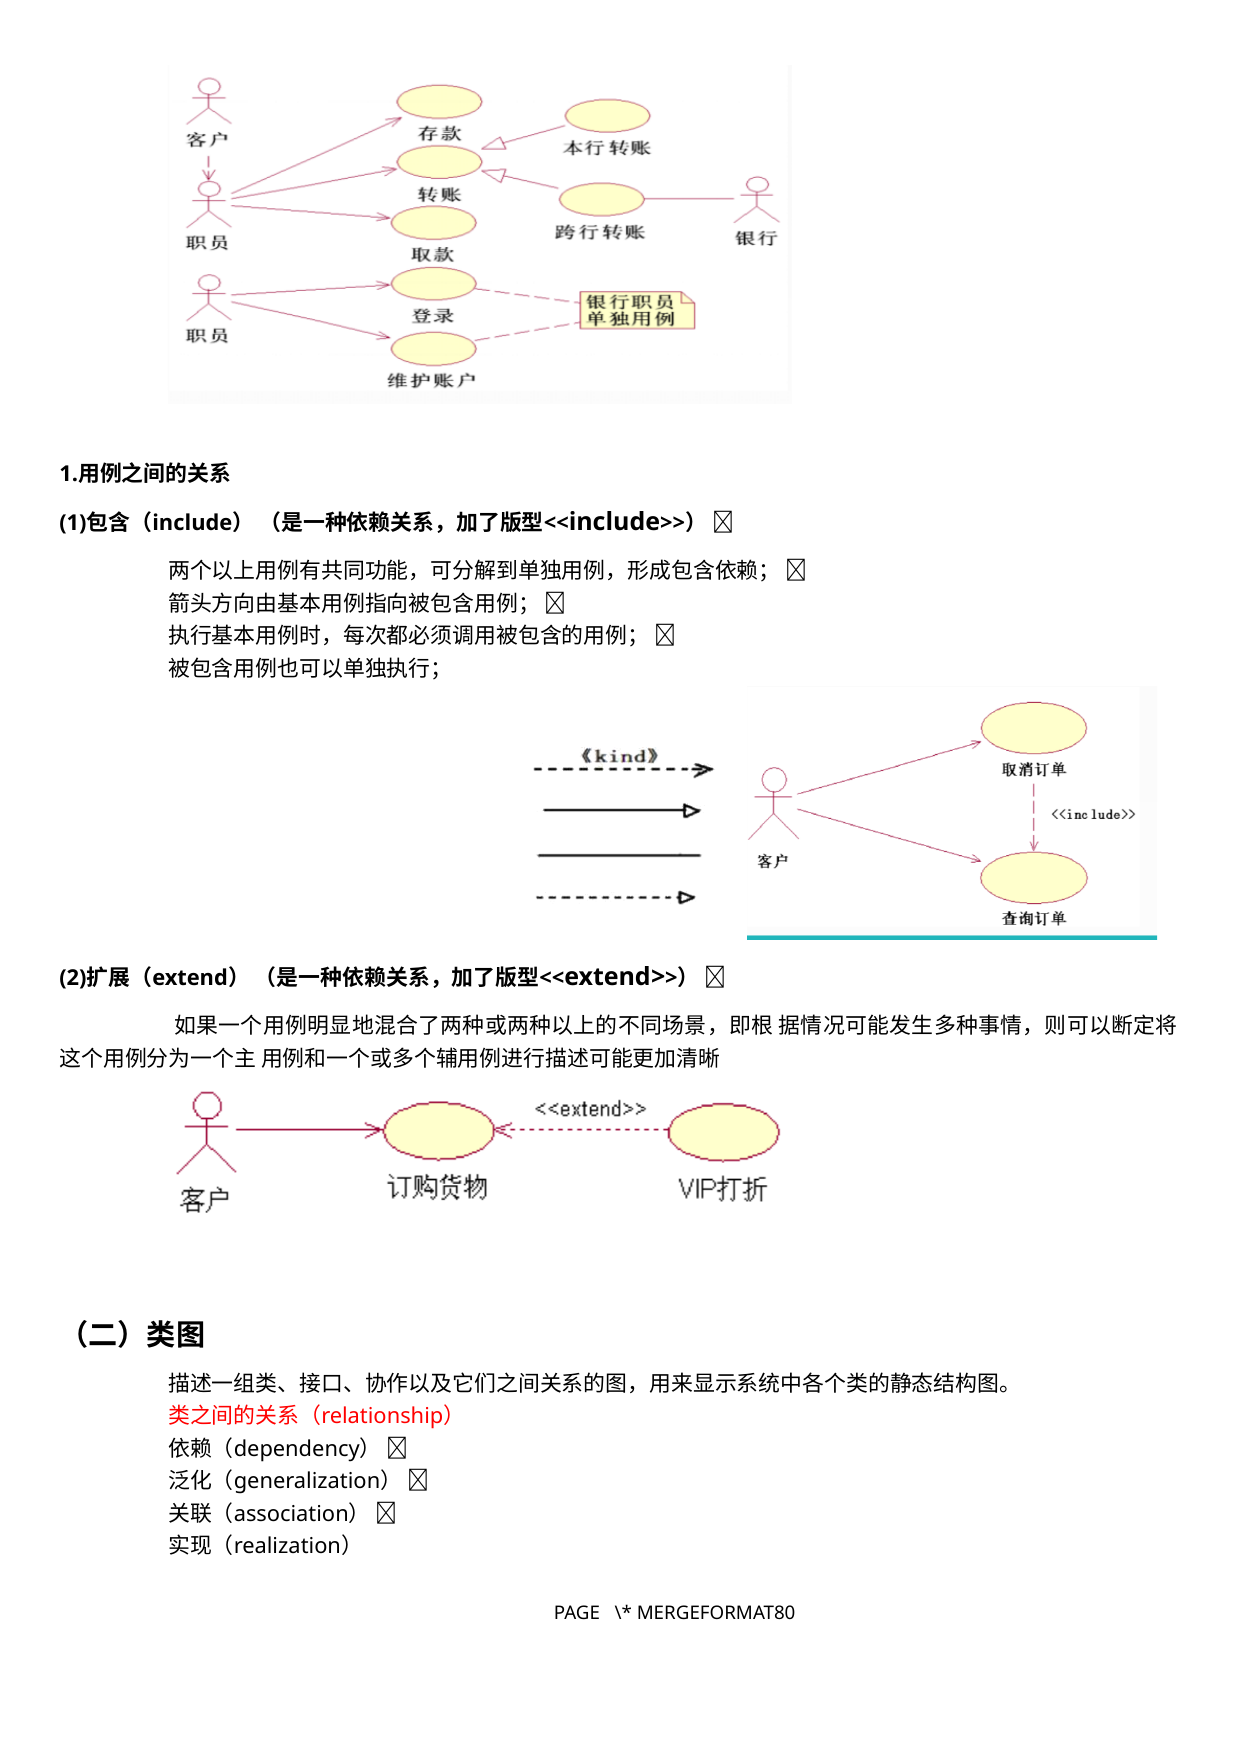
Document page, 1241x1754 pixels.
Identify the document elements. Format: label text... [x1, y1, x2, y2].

text 类之间的关系（relationship） [59, 1398, 1181, 1431]
picture [503, 747, 729, 909]
text 依赖（dependency）  [59, 1431, 1181, 1463]
text 实现（realization） [59, 1528, 1181, 1561]
text 如果一个用例明显地混合了两种或两种以上的不同场景，即根 据情况可能发生多种事情，则可以断定将这个用例分为一个主 用例和一个或多个辅用例进行描述可能更加清晰 [59, 1008, 1181, 1073]
picture [167, 1073, 793, 1224]
text 两个以上用例有共同功能，可分解到单独用例，形成包含依赖；  [59, 553, 1181, 586]
subtitle 1.用例之间的关系 [59, 456, 1181, 488]
text 执行基本用例时，每次都必须调用被包含的用例；  [59, 618, 1181, 651]
subtitle （二）类图 [59, 1301, 1181, 1366]
subtitle (2)扩展（extend） （是一种依赖关系，加了版型<<extend>>）  [59, 943, 1181, 1008]
text 被包含用例也可以单独执行； [59, 651, 1181, 683]
text 箭头方向由基本用例指向被包含用例；  [59, 586, 1181, 618]
text 关联（association）  [59, 1496, 1181, 1528]
text 泛化（generalization）  [59, 1463, 1181, 1496]
text 描述一组类、接口、协作以及它们之间关系的图，用来显示系统中各个类的静态结构图。 [59, 1366, 1181, 1398]
picture [747, 686, 1158, 940]
subtitle (1)包含（include） （是一种依赖关系，加了版型<<include>>）  [59, 488, 1181, 553]
picture [167, 65, 792, 404]
